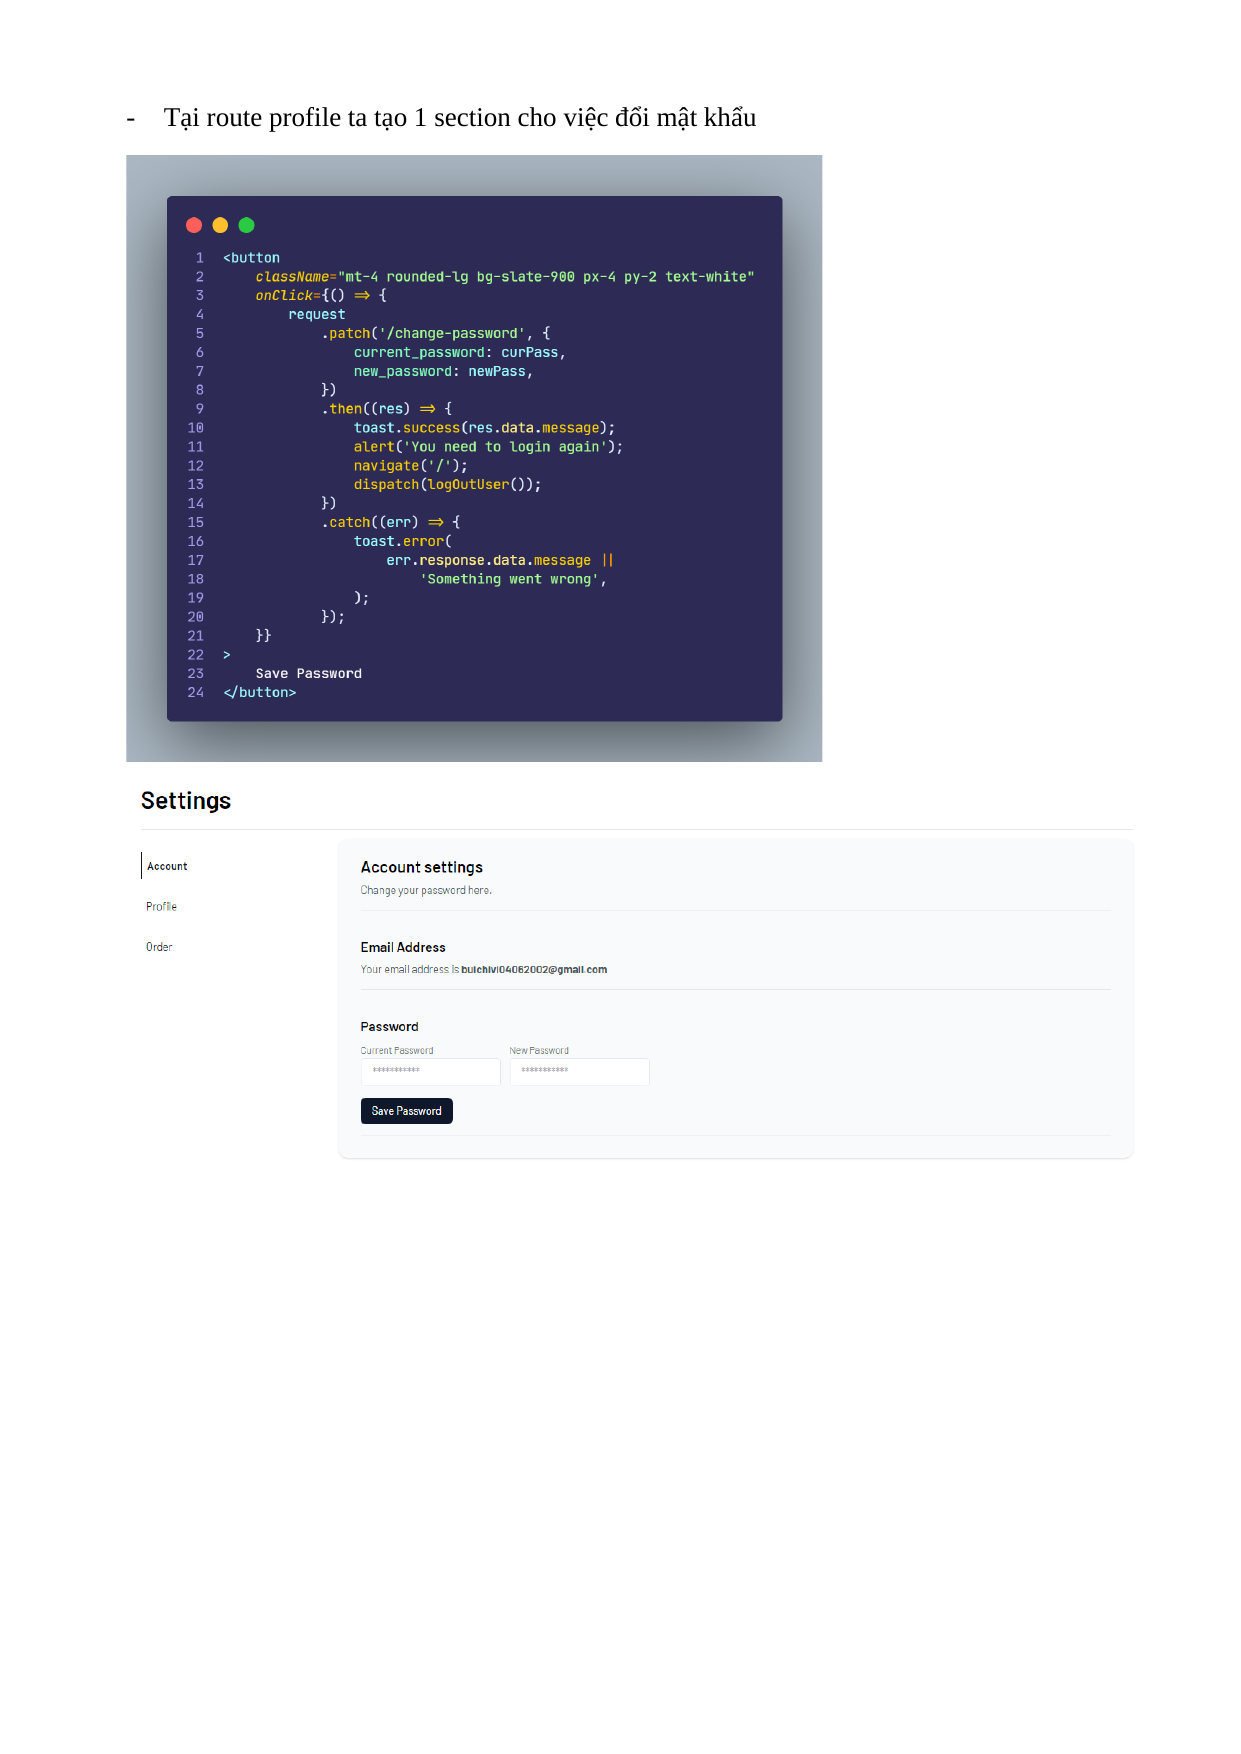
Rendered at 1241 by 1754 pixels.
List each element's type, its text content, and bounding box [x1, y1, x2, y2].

list Tại route profile ta tạo 1 section cho việc đổi mật khẩu [126, 101, 1152, 132]
picture [126, 155, 823, 762]
picture [126, 785, 1167, 1186]
